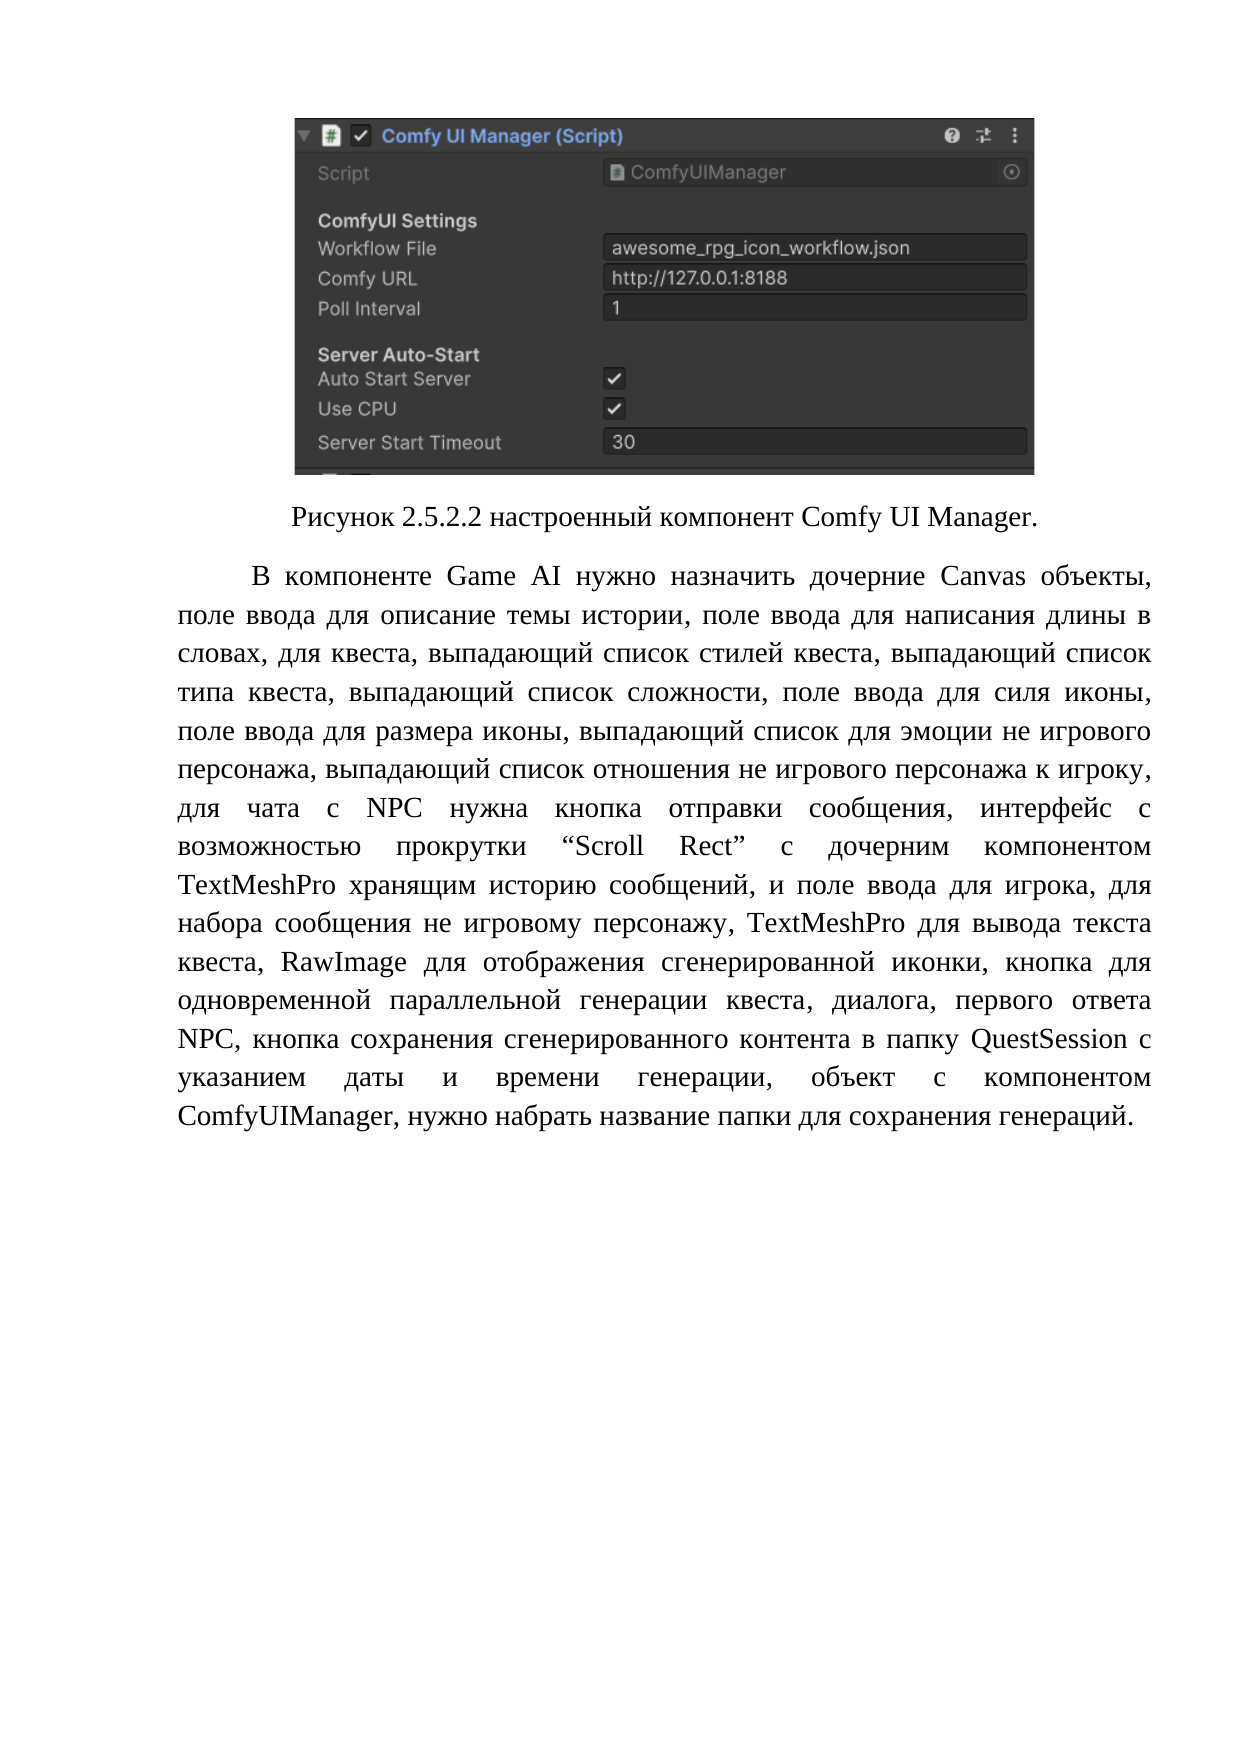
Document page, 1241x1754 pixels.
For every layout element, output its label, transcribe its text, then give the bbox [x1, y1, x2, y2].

text Рисунок 2.5.2.2 настроенный компонент Comfy UI Manager. [177, 499, 1152, 533]
text В компоненте Game AI нужно назначить дочерние Canvas объекты, поле ввода для описание темы истории, поле ввода для написания длины в словах, для квеста, выпадающий список стилей квеста, выпадающий список типа квеста, выпадающий список сложности, поле ввода для силя иконы, поле ввода для размера иконы, выпадающий список для эмоции не игрового персонажа, выпадающий список отношения не игрового персонажа к игроку, для чата с NPC нужна кнопка отправки сообщения, интерфейс с возможностью прокрутки “Scroll Rect” с дочерним компонентом TextMeshPro хранящим историю сообщений, и поле ввода для игрока, для набора сообщения не игровому персонажу, TextMeshPro для вывода текста квеста, RawImage для отображения сгенерированной иконки, кнопка для одновременной параллельной генерации квеста, диалога, первого ответа NPC, кнопка сохранения сгенерированного контента в папку QuestSession с указанием даты и времени генерации, объект с компонентом ComfyUIManager, нужно набрать название папки для сохранения генераций. [177, 558, 1152, 1132]
picture [294, 118, 1035, 475]
